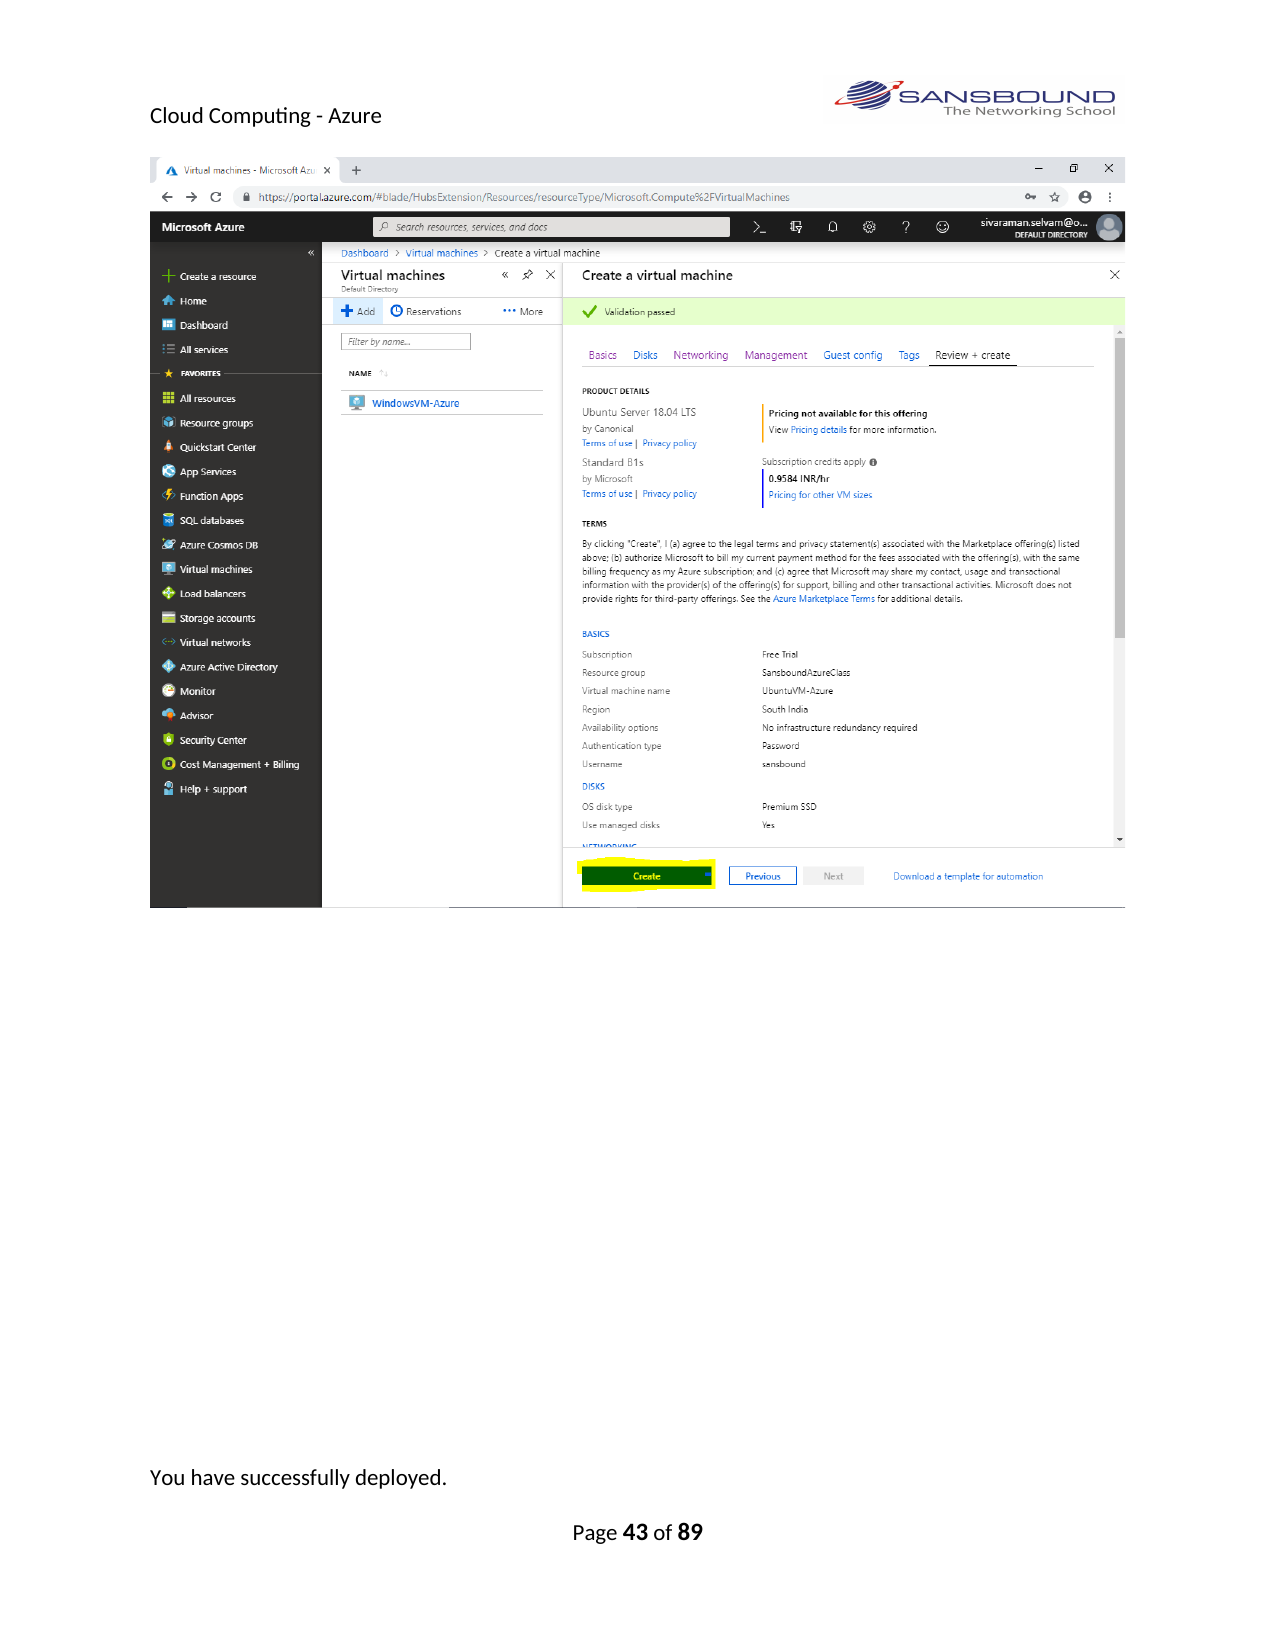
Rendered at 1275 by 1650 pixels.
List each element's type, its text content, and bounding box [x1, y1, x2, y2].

picture [823, 75, 1125, 124]
text You have successfully deployed. [150, 1463, 1125, 1491]
picture [150, 157, 1125, 908]
